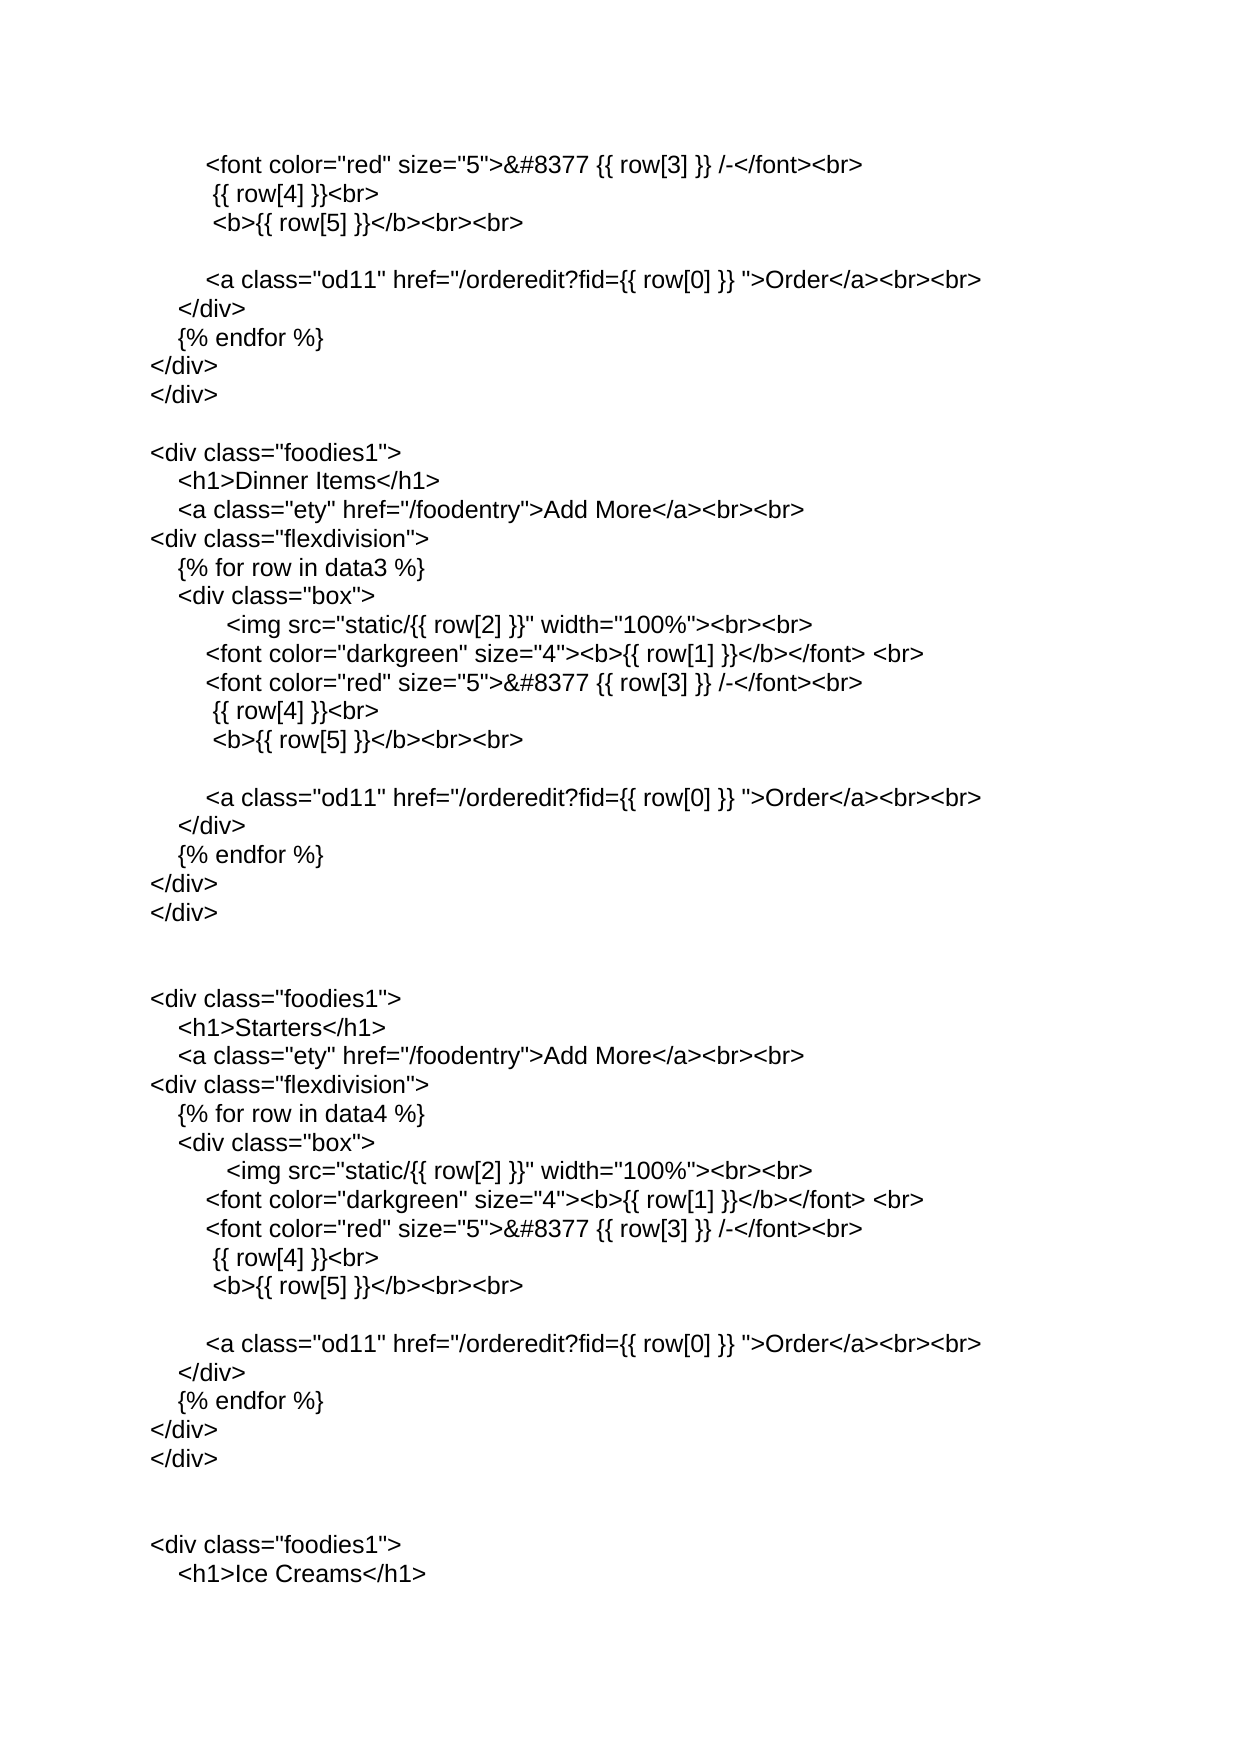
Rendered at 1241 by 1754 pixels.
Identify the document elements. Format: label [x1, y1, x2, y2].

text [150, 150, 1090, 1587]
